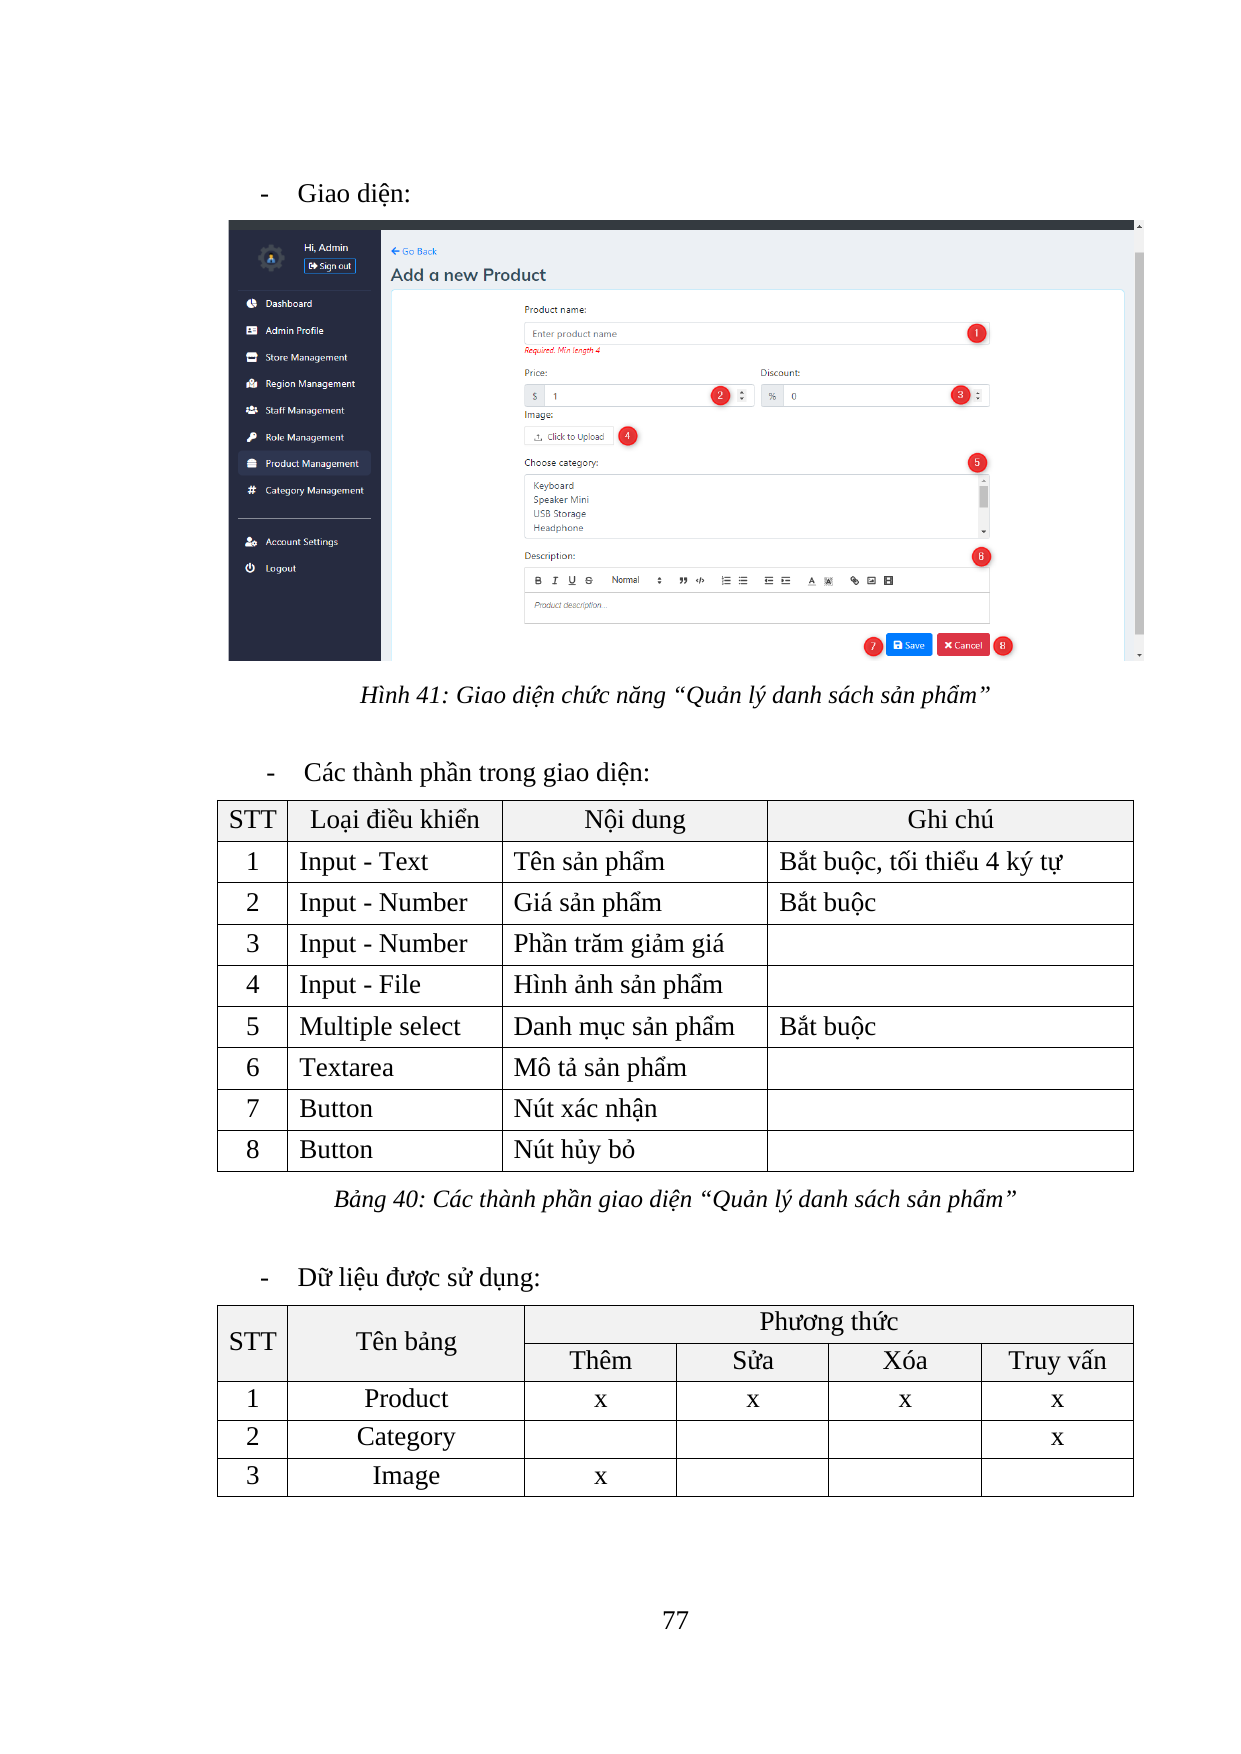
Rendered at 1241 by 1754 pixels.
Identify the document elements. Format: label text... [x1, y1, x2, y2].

table_cell 8 [218, 1131, 287, 1171]
table_cell Danh mục sản phẩm [503, 1007, 767, 1047]
table_cell Tên sản phẩm [503, 842, 767, 882]
table_cell [768, 1090, 1133, 1130]
table_header STT [218, 1306, 287, 1381]
list Các thành phần trong giao diện: [266, 756, 1122, 787]
table_header Phương thức [525, 1306, 1133, 1343]
table_cell [677, 1421, 828, 1458]
table_cell Bắt buộc [768, 1007, 1133, 1047]
table_cell Nút xác nhận [503, 1090, 767, 1130]
table_cell Button [288, 1131, 502, 1171]
table_cell Input - Number [288, 925, 502, 965]
table_cell Multiple select [288, 1007, 502, 1047]
table_cell 1 [218, 842, 287, 882]
table_cell Bắt buộc, tối thiểu 4 ký tự [768, 842, 1133, 882]
table_cell 7 [218, 1090, 287, 1130]
table_cell Button [288, 1090, 502, 1130]
table_cell [829, 1421, 981, 1458]
text Bảng 40: Các thành phần giao diện “Quản lý danh sách sản phẩm” [229, 1184, 1122, 1213]
table_cell 2 [218, 1421, 287, 1458]
table_cell Sửa [677, 1344, 828, 1381]
table_header Ghi chú [768, 801, 1133, 841]
table_cell Textarea [288, 1048, 502, 1088]
table_cell x [829, 1382, 981, 1419]
table_cell Giá sản phẩm [503, 883, 767, 923]
table_cell Nút hủy bỏ [503, 1131, 767, 1171]
table_cell x [525, 1382, 676, 1419]
table_cell Bắt buộc [768, 883, 1133, 923]
table_cell Hình ảnh sản phẩm [503, 966, 767, 1006]
table_cell 3 [218, 1459, 287, 1496]
table_cell Mô tả sản phẩm [503, 1048, 767, 1088]
table_cell [768, 925, 1133, 965]
table_cell Truy vấn [982, 1344, 1133, 1381]
table_cell 6 [218, 1048, 287, 1088]
table_header Nội dung [503, 801, 767, 841]
table_cell Input - Number [288, 883, 502, 923]
table_cell 1 [218, 1382, 287, 1419]
table_cell 5 [218, 1007, 287, 1047]
table_cell 4 [218, 966, 287, 1006]
table_cell x [982, 1421, 1133, 1458]
table_cell Image [288, 1459, 524, 1496]
table_cell Product [288, 1382, 524, 1419]
table_cell [829, 1459, 981, 1496]
table_header STT [218, 801, 287, 841]
table_cell Input - Text [288, 842, 502, 882]
table_cell 3 [218, 925, 287, 965]
table_cell Thêm [525, 1344, 676, 1381]
table_cell Input - File [288, 966, 502, 1006]
table_cell Xóa [829, 1344, 981, 1381]
table_header Loại điều khiển [288, 801, 502, 841]
table_cell [525, 1421, 676, 1458]
list Dữ liệu được sử dụng: [260, 1261, 1122, 1292]
text Hình 41: Giao diện chức năng “Quản lý danh sách sản phẩm” [229, 680, 1122, 708]
table_cell [982, 1459, 1133, 1496]
table_cell [677, 1459, 828, 1496]
table_cell [768, 1048, 1133, 1088]
table_cell Category [288, 1421, 524, 1458]
table_cell x [525, 1459, 676, 1496]
table_header Tên bảng [288, 1306, 524, 1381]
table_cell Phần trăm giảm giá [503, 925, 767, 965]
list Giao diện: [260, 177, 1122, 208]
table_cell x [677, 1382, 828, 1419]
table_cell [768, 966, 1133, 1006]
picture [228, 220, 1144, 661]
table_cell x [982, 1382, 1133, 1419]
table_cell 2 [218, 883, 287, 923]
table_cell [768, 1131, 1133, 1171]
